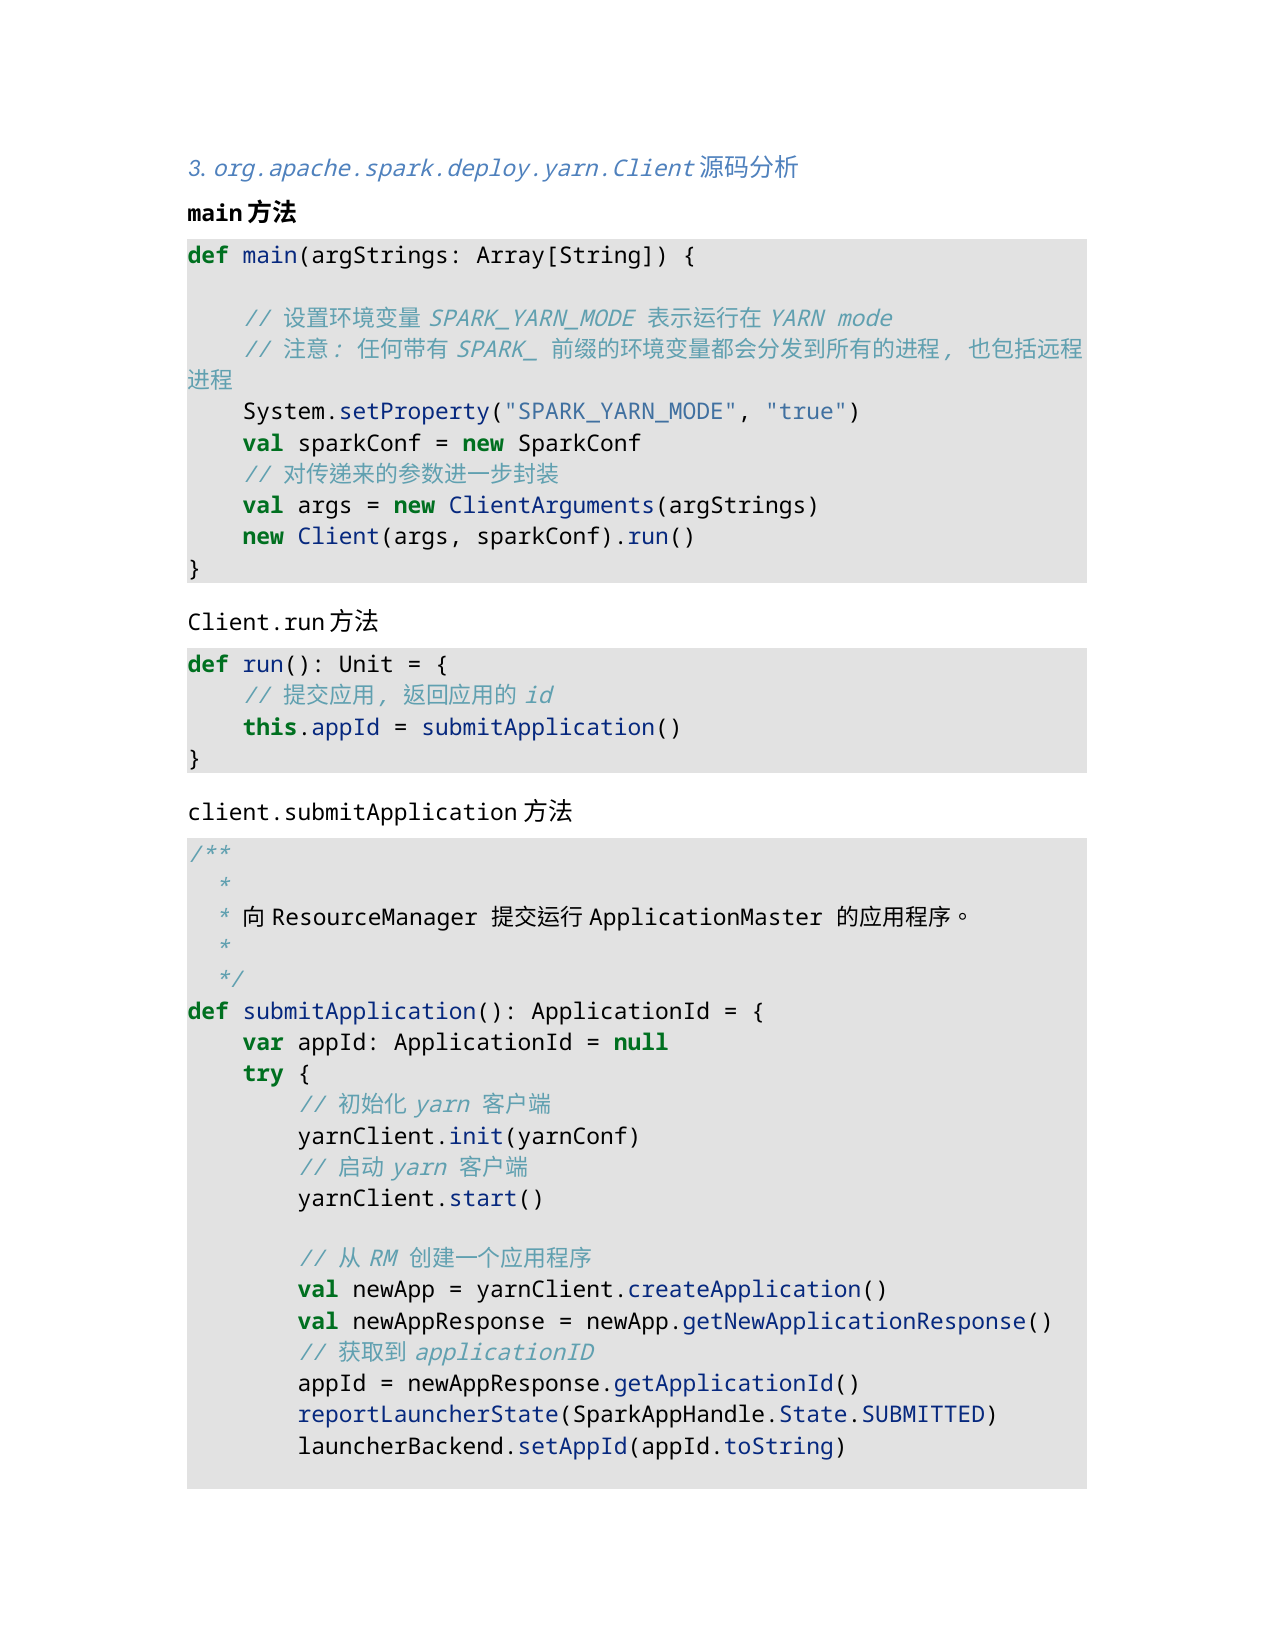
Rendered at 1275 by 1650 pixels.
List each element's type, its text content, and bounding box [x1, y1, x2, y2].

text main方法 [187, 194, 1087, 228]
text def run(): Unit = { // 提交应用, 返回应用的 id this.appId = submitApplication() } [201, 648, 1087, 773]
subtitle 3. org.apache.spark.deploy.yarn.Client 源码分析 [187, 150, 1087, 184]
text def main(argStrings: Array[String]) { // 设置环境变量 SPARK_YARN_MODE 表示运行在 YARN mode // 注意: 任何带有 SPARK_ 前缀的环境变量都会分发到所有的进程, 也包括远程进程 System.setProperty("SPARK_YARN_MODE", "true") val sparkConf = new SparkConf // 对传递来的参数进一步封装 val args = new ClientArguments(argStrings) new Client(args, sparkConf).run() } [187, 239, 1087, 583]
text client.submitApplication 方法 [187, 794, 1087, 828]
text Client.run方法 [187, 603, 1087, 638]
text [187, 838, 1087, 1489]
